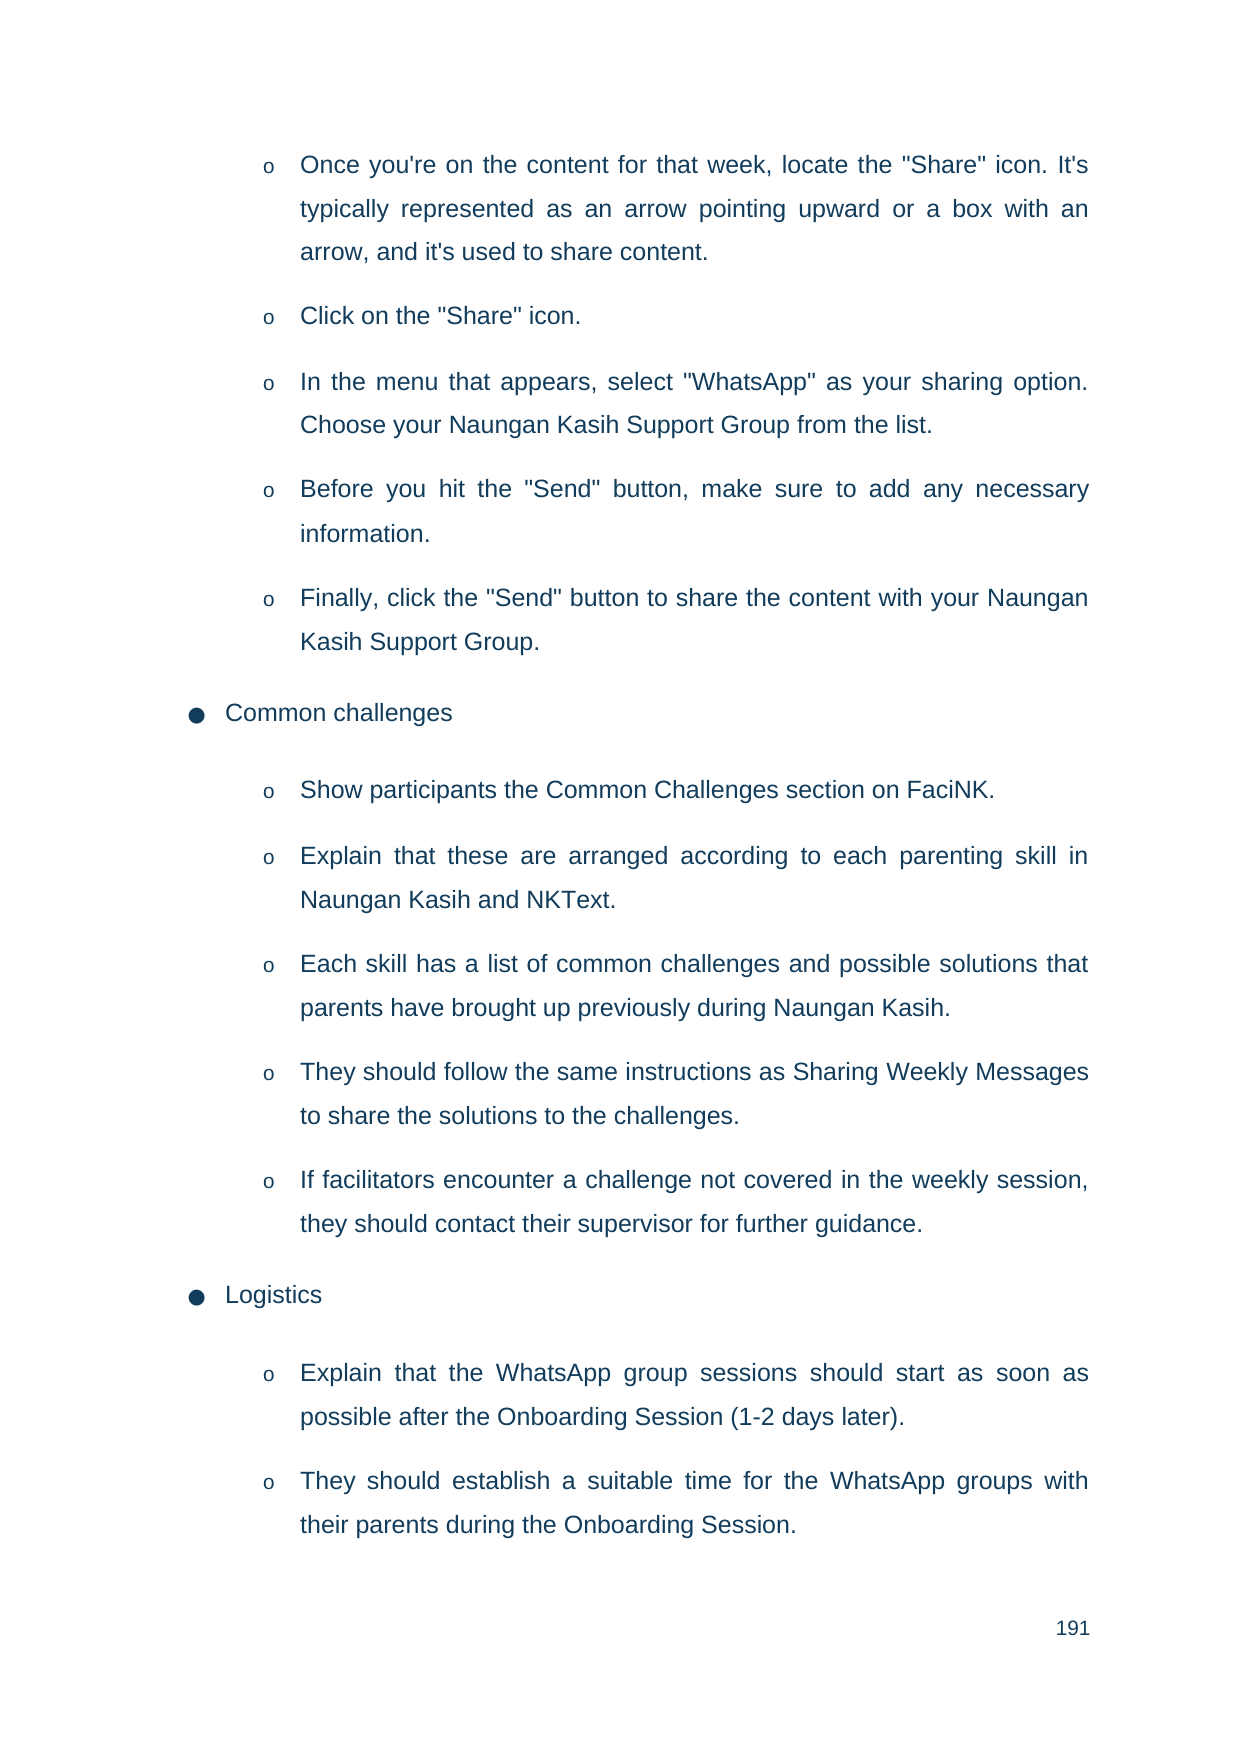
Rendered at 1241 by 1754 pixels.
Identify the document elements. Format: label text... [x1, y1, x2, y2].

list Before you hit the "Send" button, make sure to add any necessary information. [262, 474, 1090, 547]
list Once you're on the content for that week, locate the "Share" icon. It's typically represented as an arrow pointing upward or a box with an arrow, and it's used to share content. [262, 150, 1090, 266]
list Common challenges [187, 691, 1090, 733]
list They should follow the same instructions as Sharing Weekly Messages to share the solutions to the challenges. [262, 1057, 1090, 1129]
list They should establish a suitable time for the WhatsApp groups with their parents during the Onboarding Session. [262, 1466, 1090, 1538]
list In the menu that appears, select "WhatsApp" as your sharing option. Choose your Naungan Kasih Support Group from the list. [262, 366, 1090, 439]
list Each skill has a list of common challenges and possible solutions that parents have brought up previously during Naungan Kasih. [262, 949, 1090, 1022]
list If facilitators encounter a challenge not covered in the weekly session, they should contact their supervisor for further guidance. [262, 1165, 1090, 1238]
list Explain that these are arranged according to each parenting skill in Naungan Kasih and NKText. [262, 841, 1090, 913]
list Show participants the Common Challenges section on FaciNK. [262, 775, 1090, 805]
list Explain that the WhatsApp group sessions should start as soon as possible after the Onboarding Session (1-2 days later). [262, 1358, 1090, 1431]
list Click on the "Share" icon. [262, 301, 1090, 331]
list Finally, click the "Send" button to share the content with your Naungan Kasih Support Group. [262, 582, 1090, 655]
list Logistics [187, 1273, 1090, 1316]
